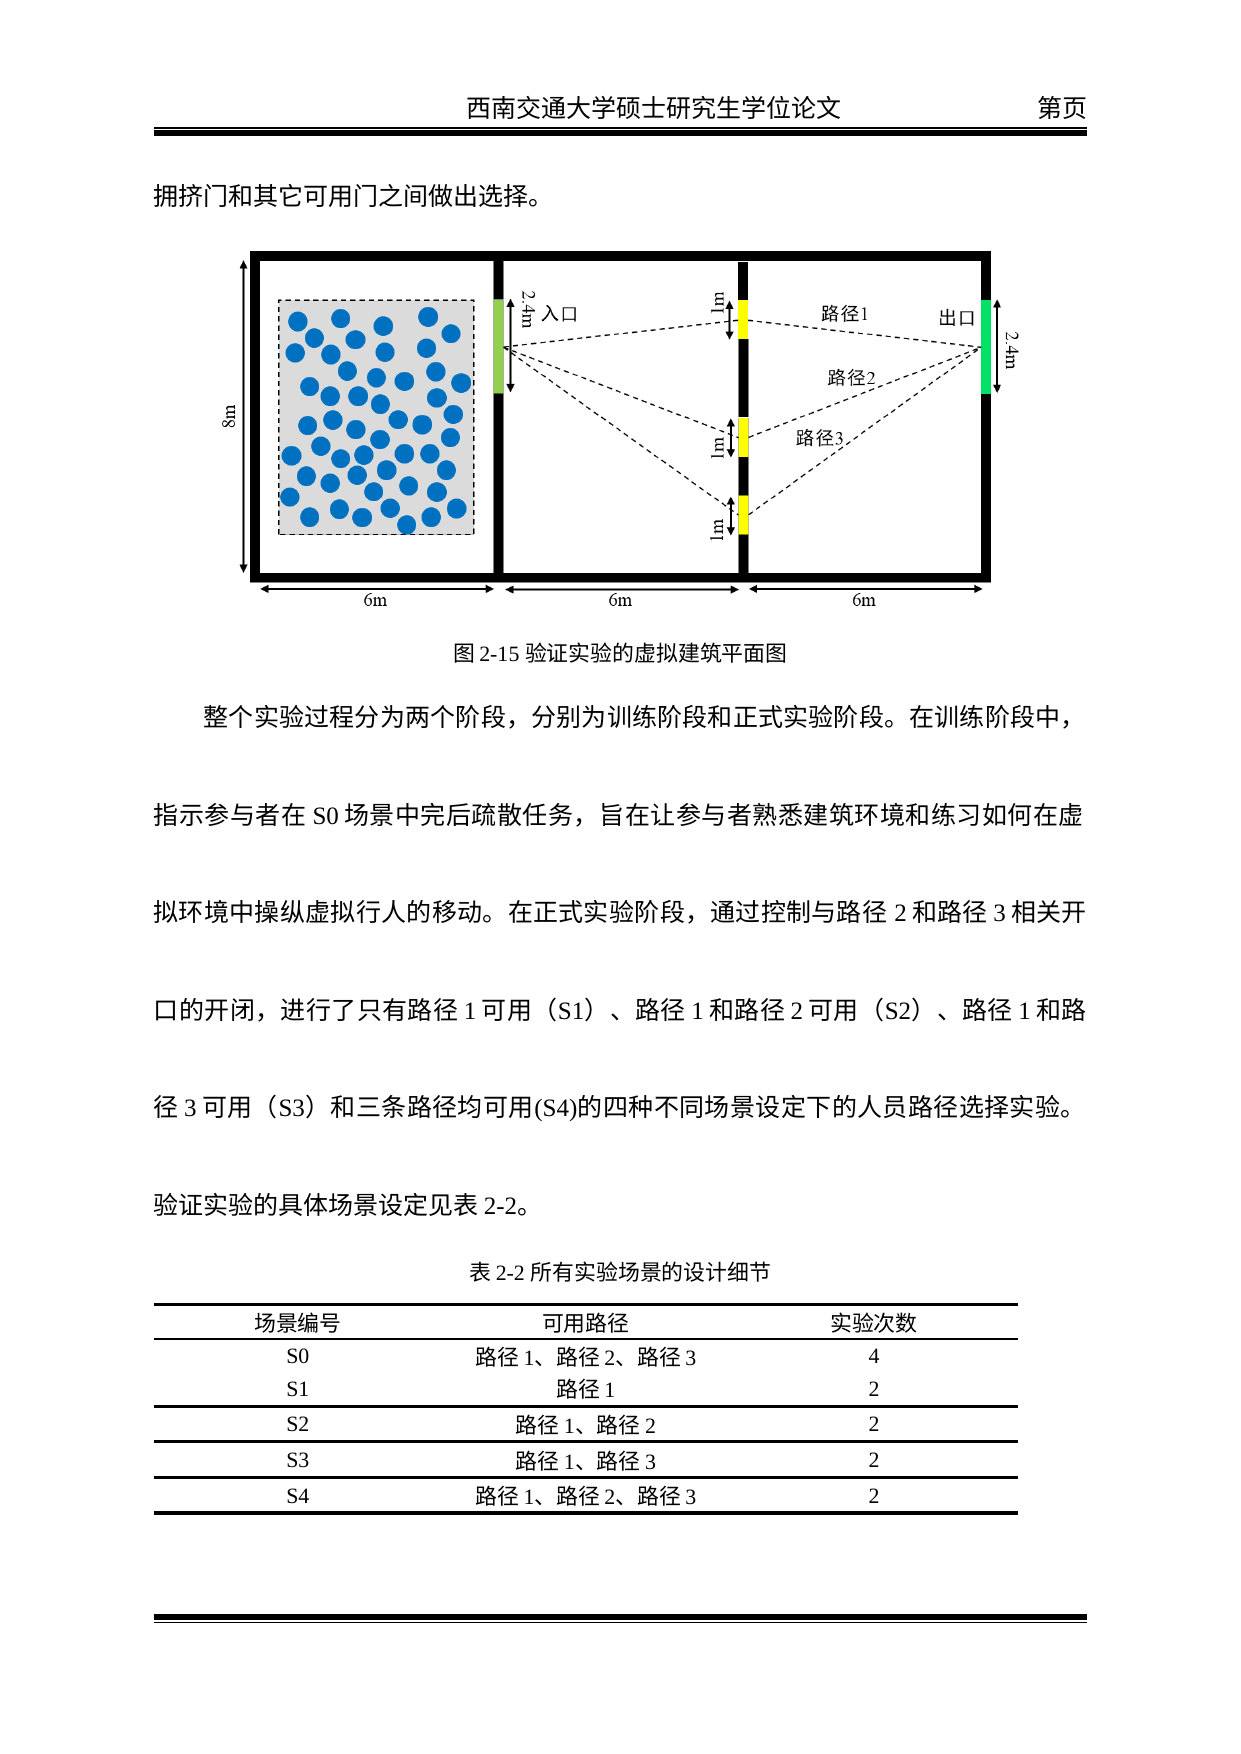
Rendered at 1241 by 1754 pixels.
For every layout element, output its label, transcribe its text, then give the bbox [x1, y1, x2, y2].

table_cell 路径1、路径2 [442, 1408, 729, 1440]
table_cell 路径1、路径2、路径3 [442, 1479, 729, 1511]
table_cell 2 [730, 1479, 1018, 1511]
table_cell S0 [154, 1340, 442, 1372]
text 表2-2 所有实验场景的设计细节 [153, 1254, 1087, 1287]
table_cell 路径1 [442, 1372, 729, 1404]
text 图2-15 验证实验的虚拟建筑平面图 [153, 635, 1087, 668]
table_cell S1 [154, 1372, 442, 1404]
table_cell S4 [154, 1479, 442, 1511]
table_header 实验次数 [730, 1306, 1018, 1338]
table_cell 路径1、路径3 [442, 1443, 729, 1476]
table_cell 2 [730, 1372, 1018, 1404]
table_header 场景编号 [154, 1306, 442, 1338]
table_header 可用路径 [442, 1306, 729, 1338]
picture [207, 251, 1034, 610]
table_cell 2 [730, 1408, 1018, 1440]
table_cell 4 [730, 1340, 1018, 1372]
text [153, 162, 1087, 227]
text 整个实验过程分为两个阶段，分别为训练阶段和正式实验阶段。在训练阶段中，指示参与者在S0场景中完后疏散任务，旨在让参与者熟悉建筑环境和练习如何在虚拟环境中操纵虚拟行人的移动。在正式实验阶段，通过控制与路径2和路径3相关开口的开闭，进行了只有路径1可用（S1）、路径1和路径2可用（S2）、路径1和路径3可用（S3）和三条路径均可用(S4)的四种不同场景设定下的人员路径选择实验。验证实验的具体场景设定见表2-2。 [153, 683, 1087, 1236]
table_cell S2 [154, 1408, 442, 1440]
table_cell 2 [730, 1443, 1018, 1476]
table_cell 路径1、路径2、路径3 [442, 1340, 729, 1372]
table_cell S3 [154, 1443, 442, 1476]
